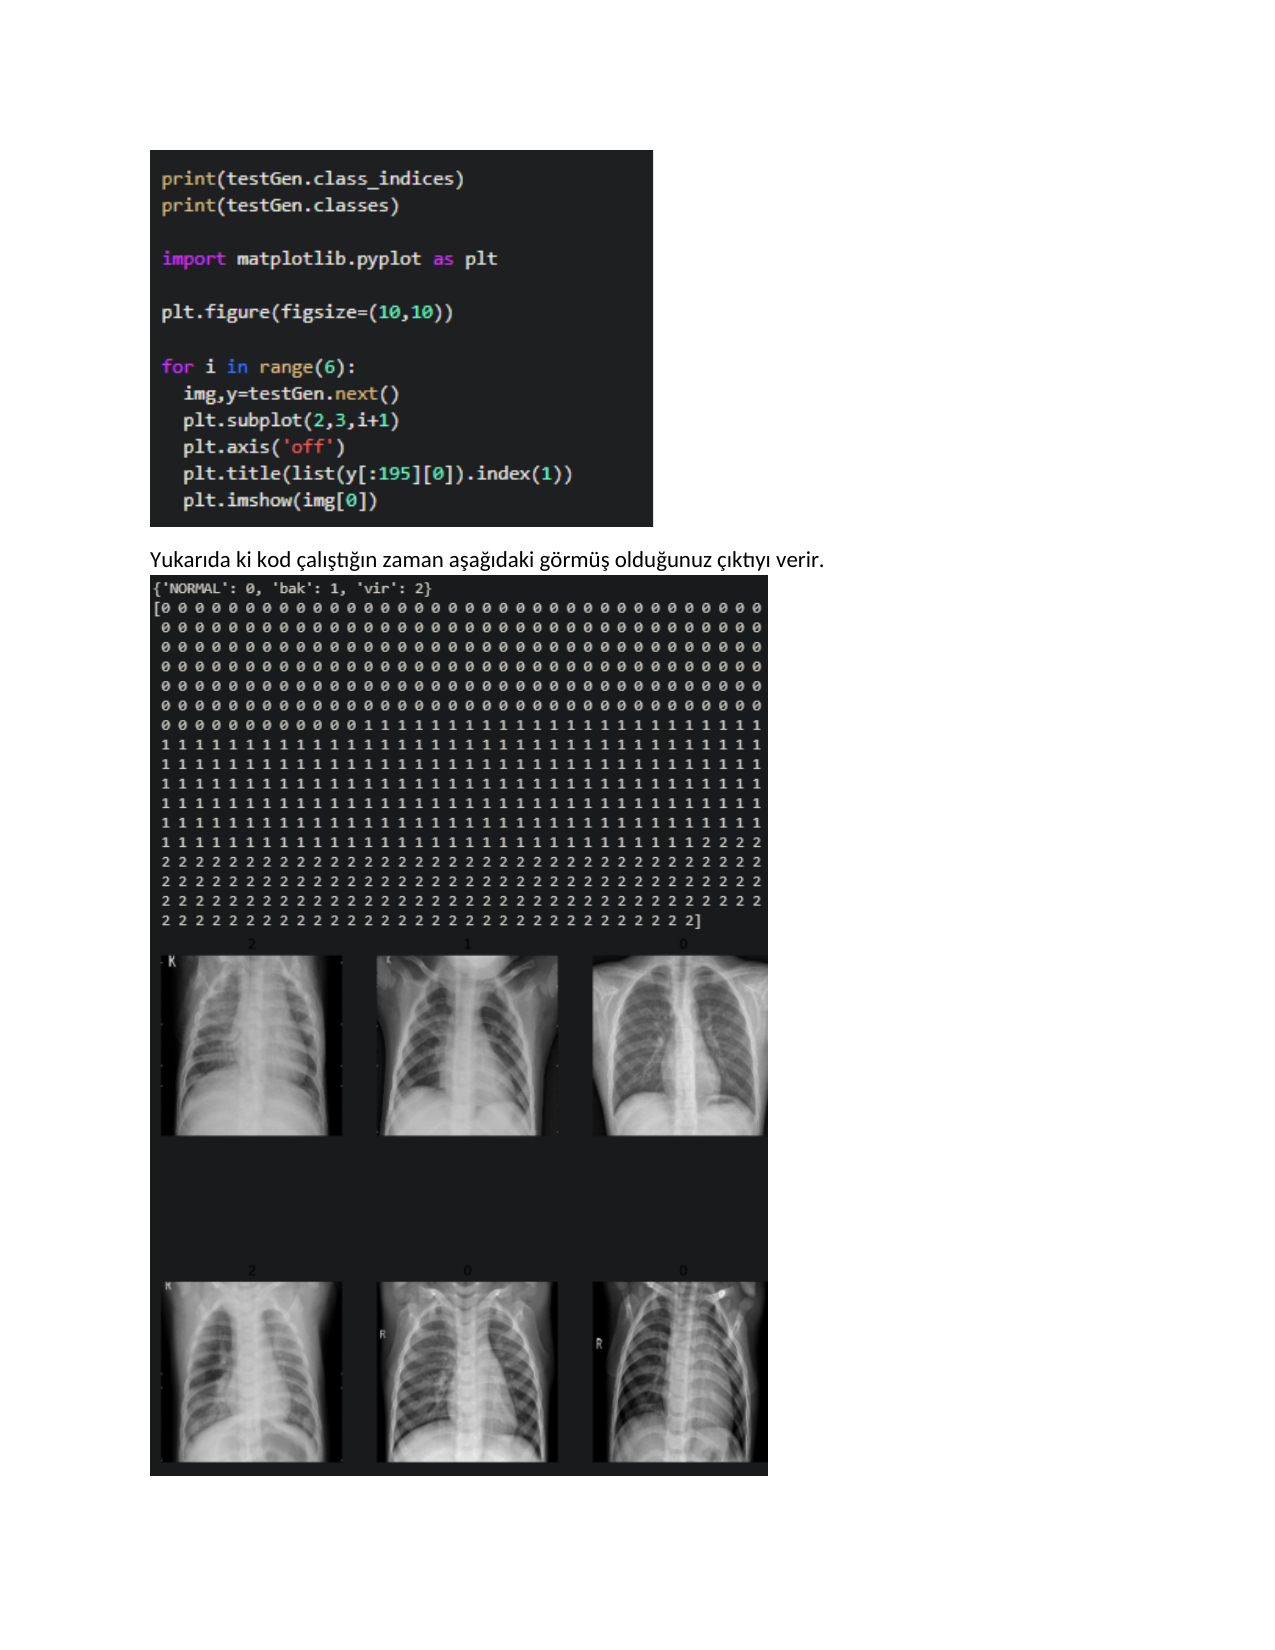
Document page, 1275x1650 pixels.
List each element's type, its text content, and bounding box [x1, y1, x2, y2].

picture [150, 575, 768, 1476]
picture [150, 150, 654, 527]
